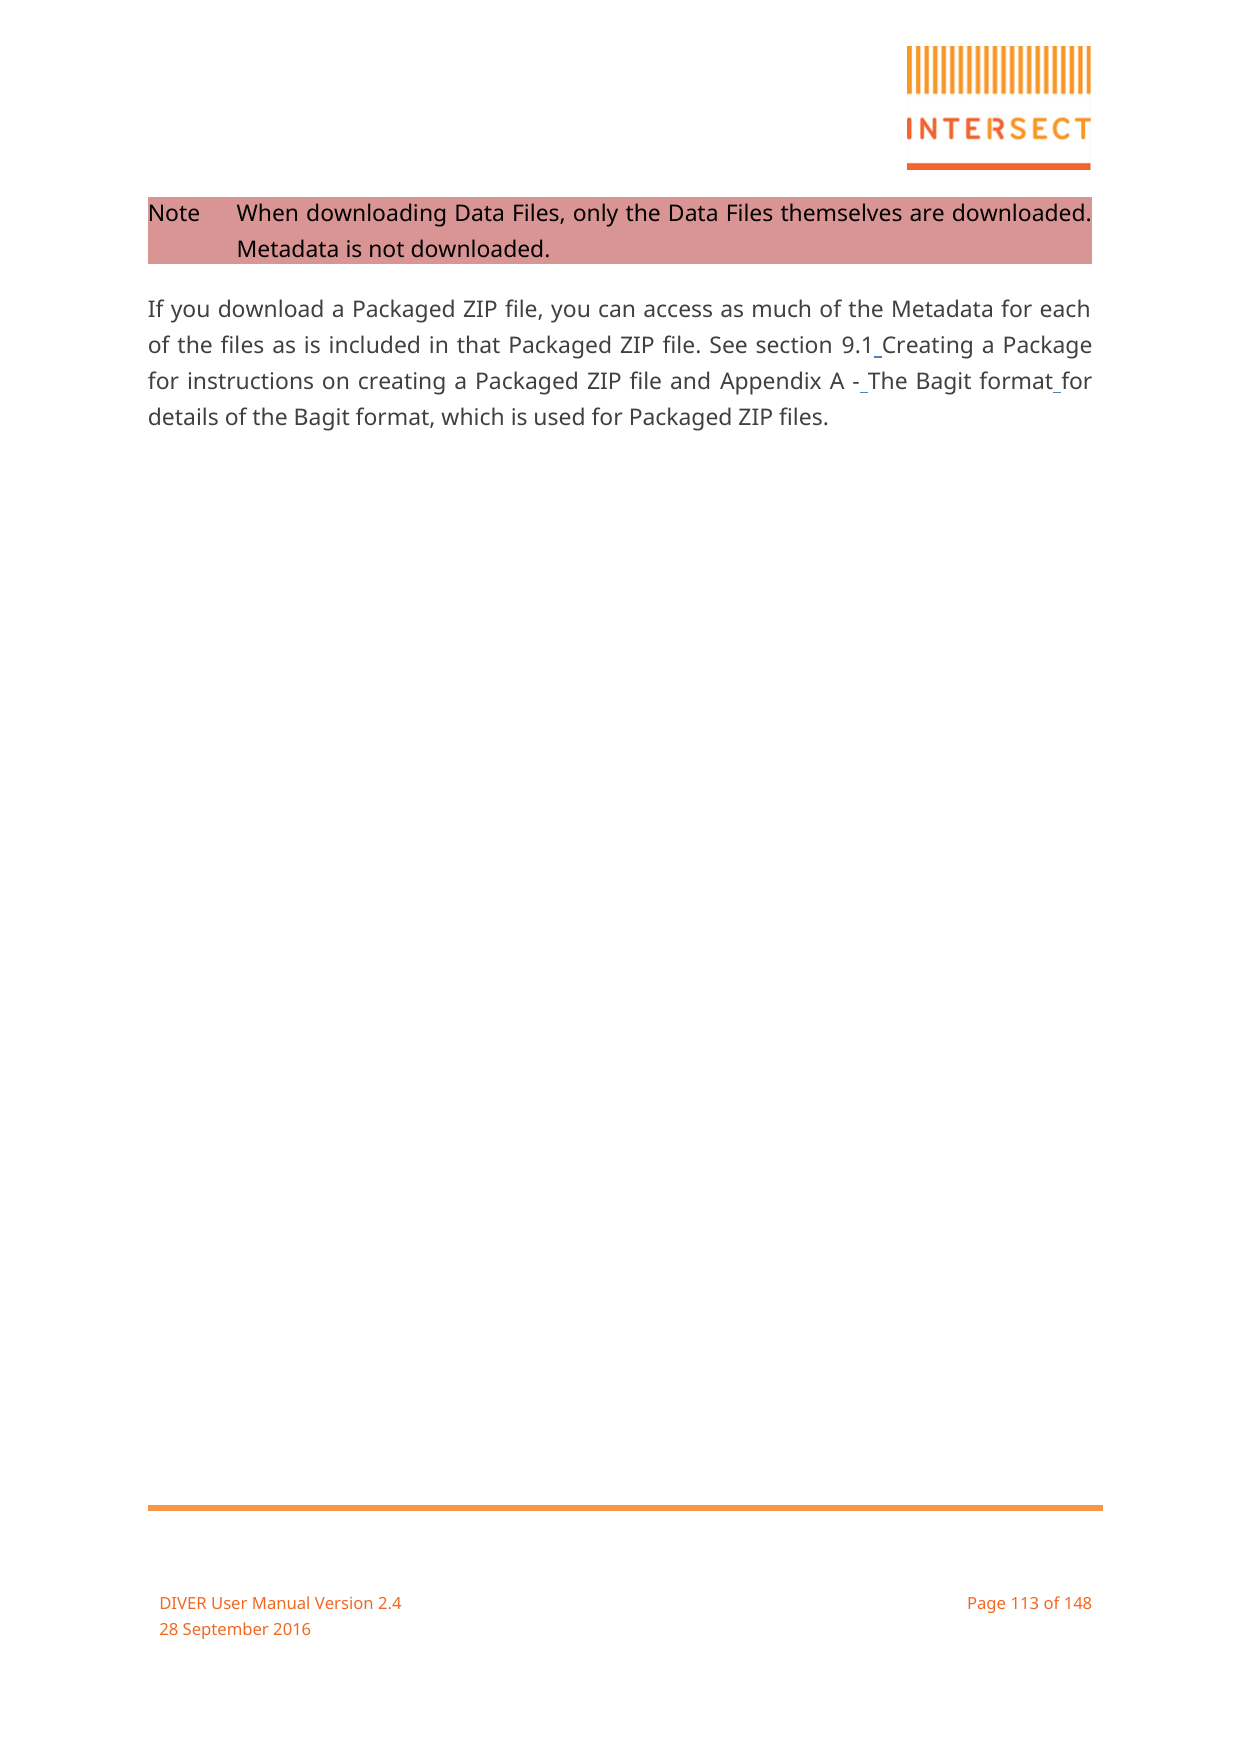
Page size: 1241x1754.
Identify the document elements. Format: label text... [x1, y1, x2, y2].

text Note When downloading Data Files, only the Data Files themselves are downloaded. Metadata is not downloaded. [148, 197, 1092, 264]
text If you download a Packaged ZIP file, you can access as much of the Metadata for each of the files as is included in that Packaged ZIP file. See section 9.1 Creating a Package for instructions on creating a Packaged ZIP file and Appendix A - The Bagit format for details of the Bagit format, which is used for Packaged ZIP files. [148, 293, 1092, 432]
picture [905, 44, 1093, 172]
